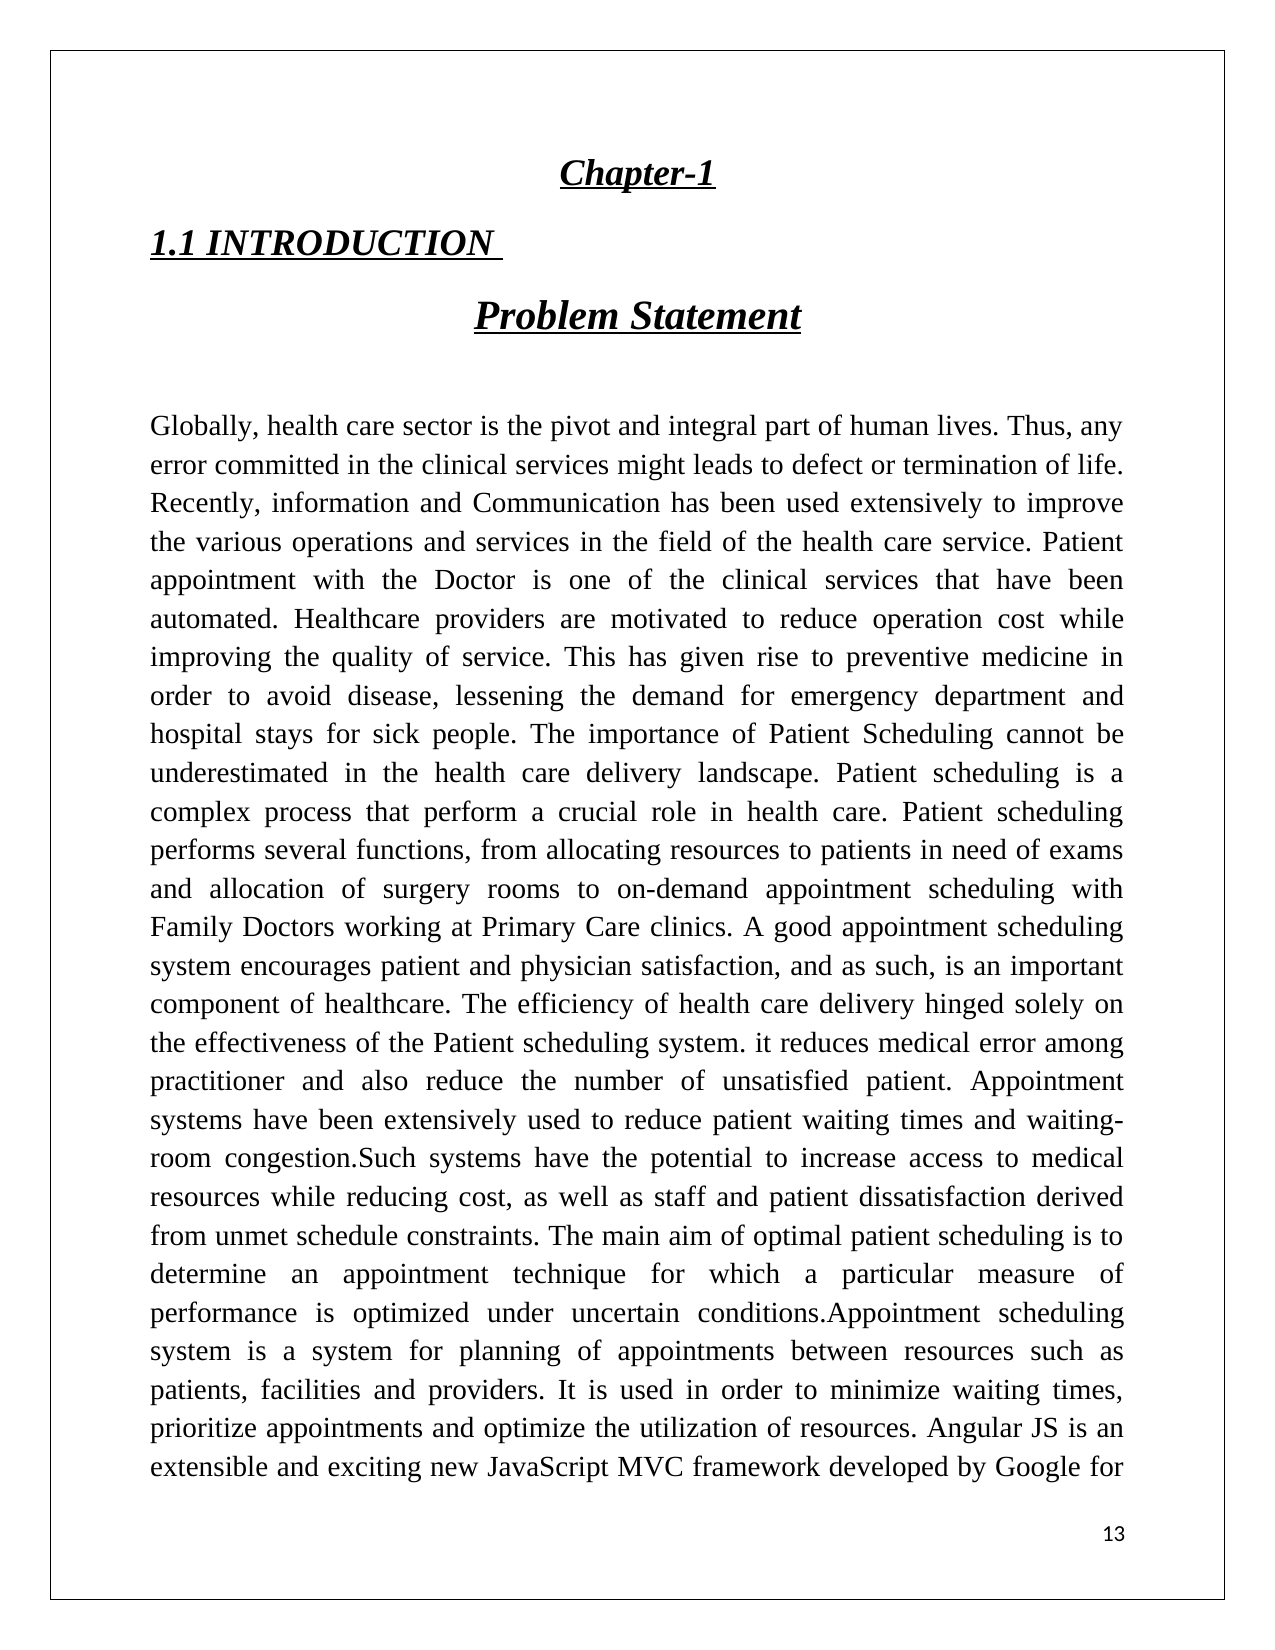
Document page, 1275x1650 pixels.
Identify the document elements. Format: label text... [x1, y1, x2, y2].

text Problem Statement [150, 291, 1125, 339]
text 1.1 INTRODUCTION [150, 220, 1125, 263]
text Chapter-1 [150, 150, 1125, 193]
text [150, 408, 1125, 1482]
